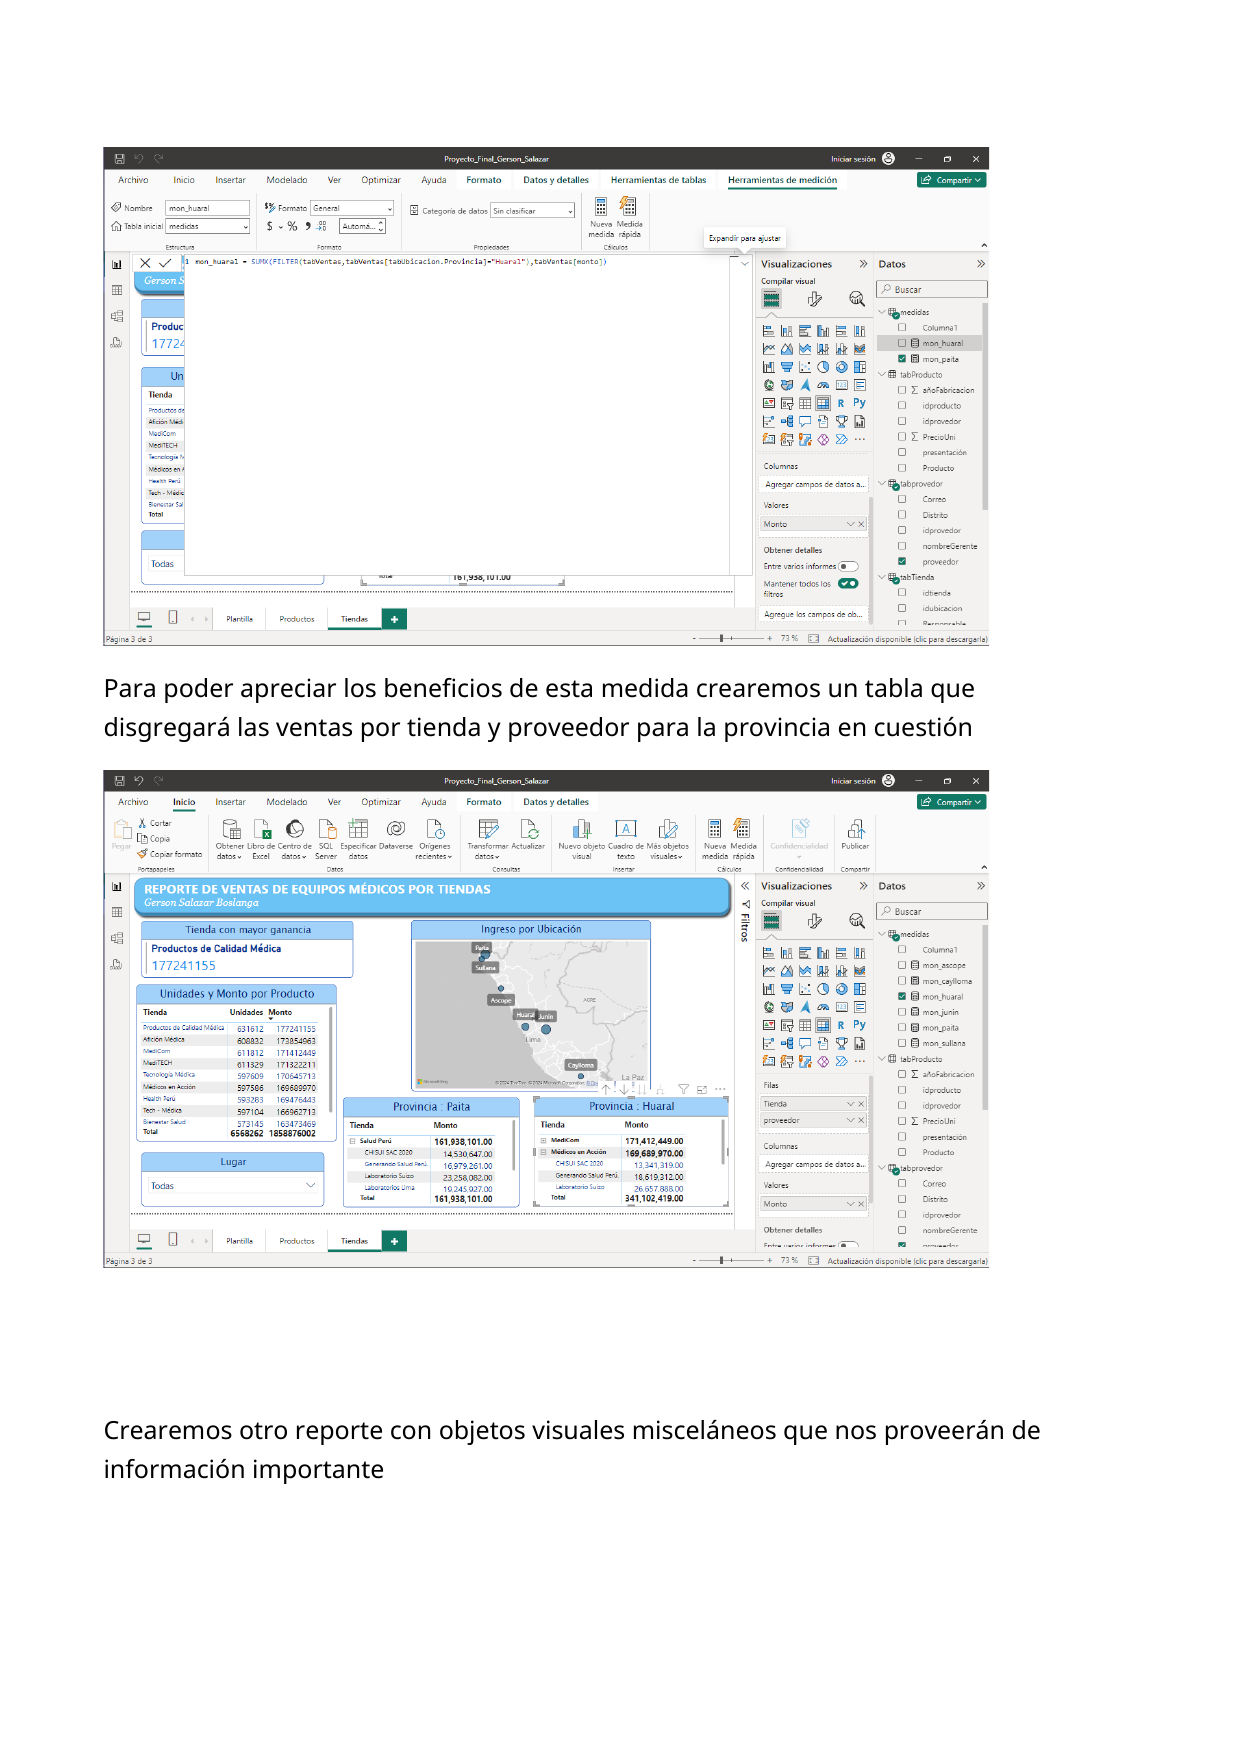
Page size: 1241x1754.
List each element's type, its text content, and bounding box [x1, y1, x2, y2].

picture [103, 770, 990, 1268]
text Para poder apreciar los beneficios de esta medida crearemos un tabla que disgregará las ventas por tienda y proveedor para la provincia en cuestión [103, 671, 1063, 744]
text Crearemos otro reporte con objetos visuales misceláneos que nos proveerán de información importante [103, 1413, 1063, 1486]
picture [103, 147, 990, 646]
